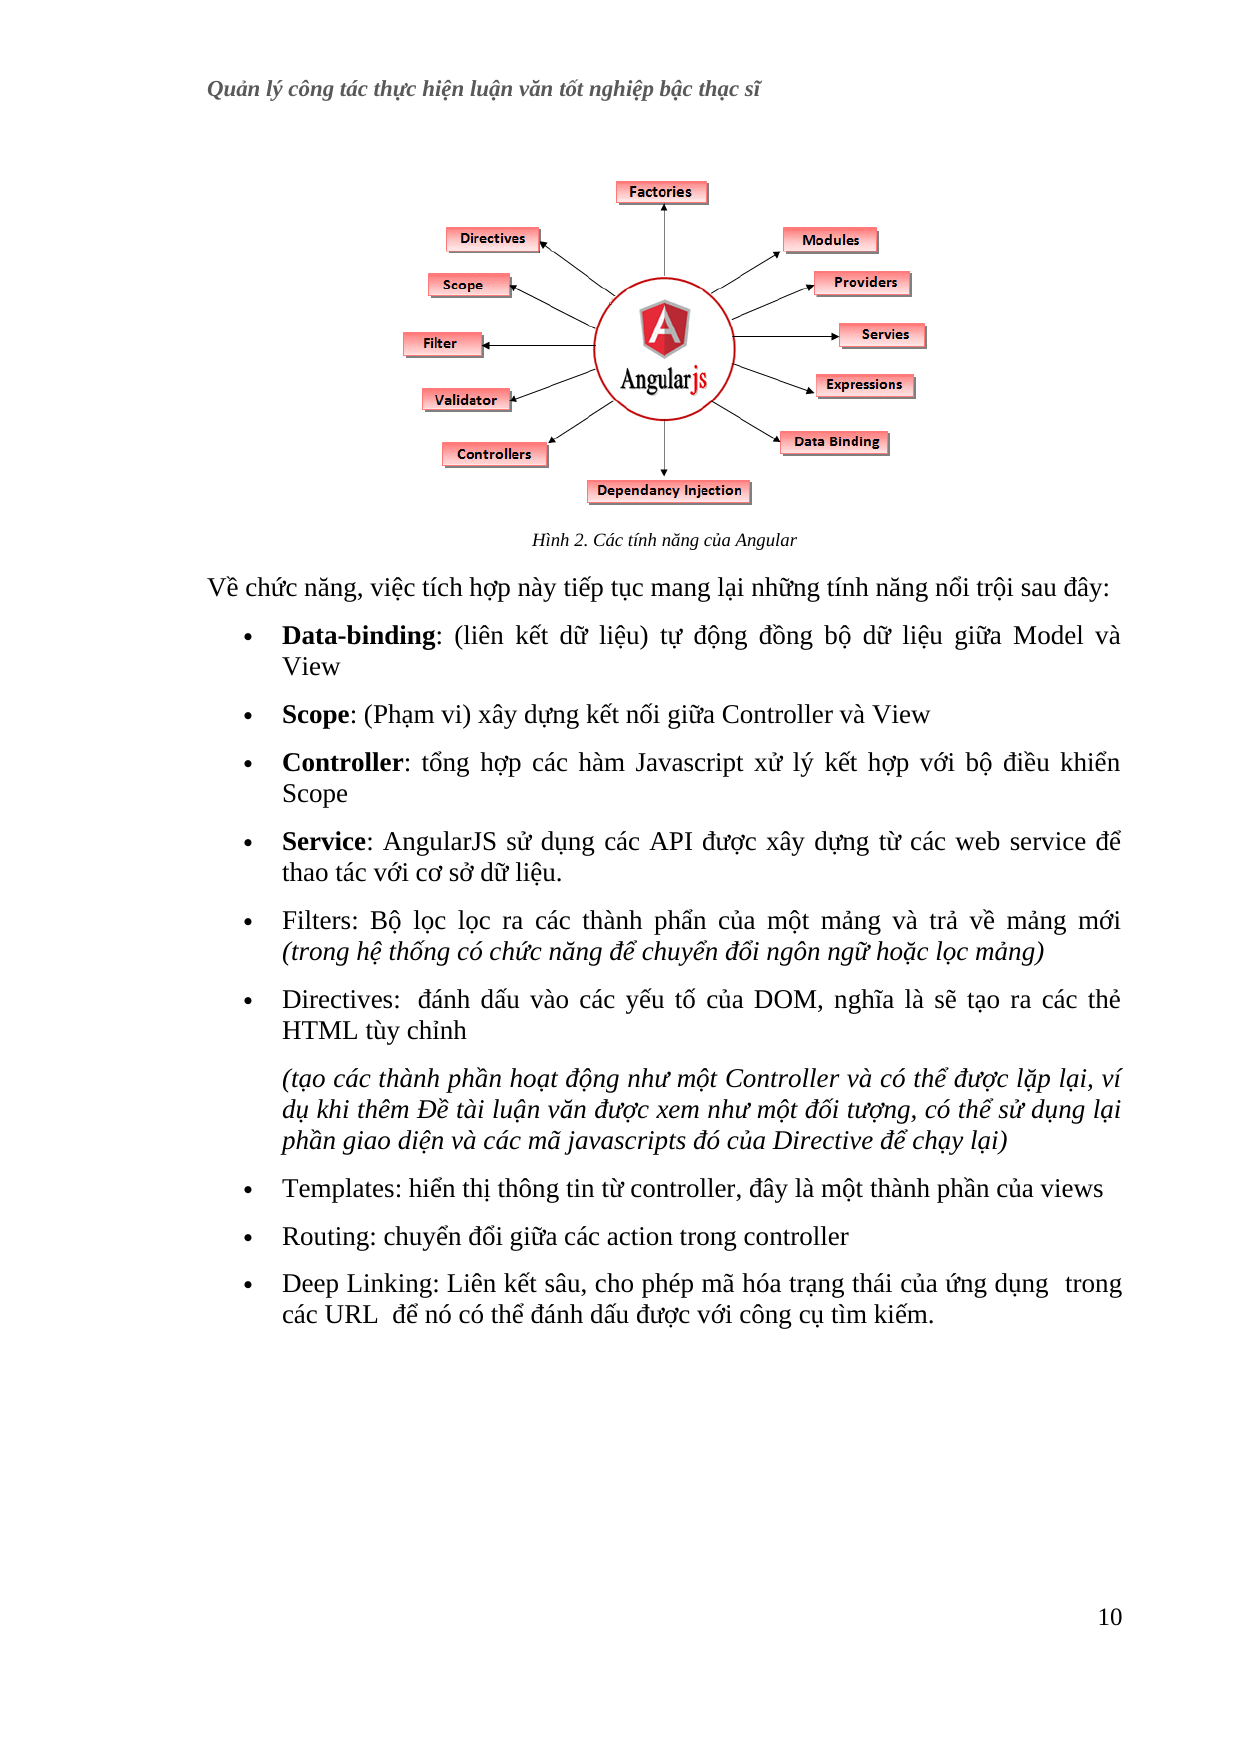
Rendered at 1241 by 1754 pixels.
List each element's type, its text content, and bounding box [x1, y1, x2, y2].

list (tạo các thành phần hoạt động như một Controller và có thể được lặp lại, ví dụ khi thêm Đề tài luận văn được xem như một đối tượng, có thể sử dụng lại phần giao diện và các mã javascripts đó của Directive để chạy lại) [282, 1062, 1122, 1155]
list Scope: (Phạm vi) xây dựng kết nối giữa Controller và View [244, 698, 1122, 729]
list Controller: tổng hợp các hàm Javascript xử lý kết hợp với bộ điều khiển Scope [244, 746, 1122, 808]
text Về chức năng, việc tích hợp này tiếp tục mang lại những tính năng nổi trội sau đây: [207, 571, 1122, 602]
picture [399, 177, 929, 513]
list Directives: đánh dấu vào các yếu tố của DOM, nghĩa là sẽ tạo ra các thẻ HTML tùy chỉnh [244, 983, 1122, 1045]
list Deep Linking: Liên kết sâu, cho phép mã hóa trạng thái của ứng dụng trong các URL để nó có thể đánh dấu được với công cụ tìm kiếm. [244, 1267, 1122, 1330]
list Routing: chuyển đổi giữa các action trong controller [244, 1219, 1122, 1251]
list Filters: Bộ lọc lọc ra các thành phẩn của một mảng và trả về mảng mới (trong hệ thống có chức năng để chuyển đổi ngôn ngữ hoặc lọc mảng) [244, 904, 1122, 966]
list Service: AngularJS sử dụng các API được xây dựng từ các web service để thao tác với cơ sở dữ liệu. [244, 825, 1122, 887]
list Templates: hiển thị thông tin từ controller, đây là một thành phần của views [244, 1172, 1122, 1203]
list Data-binding: (liên kết dữ liệu) tự động đồng bộ dữ liệu giữa Model và View [244, 619, 1122, 681]
